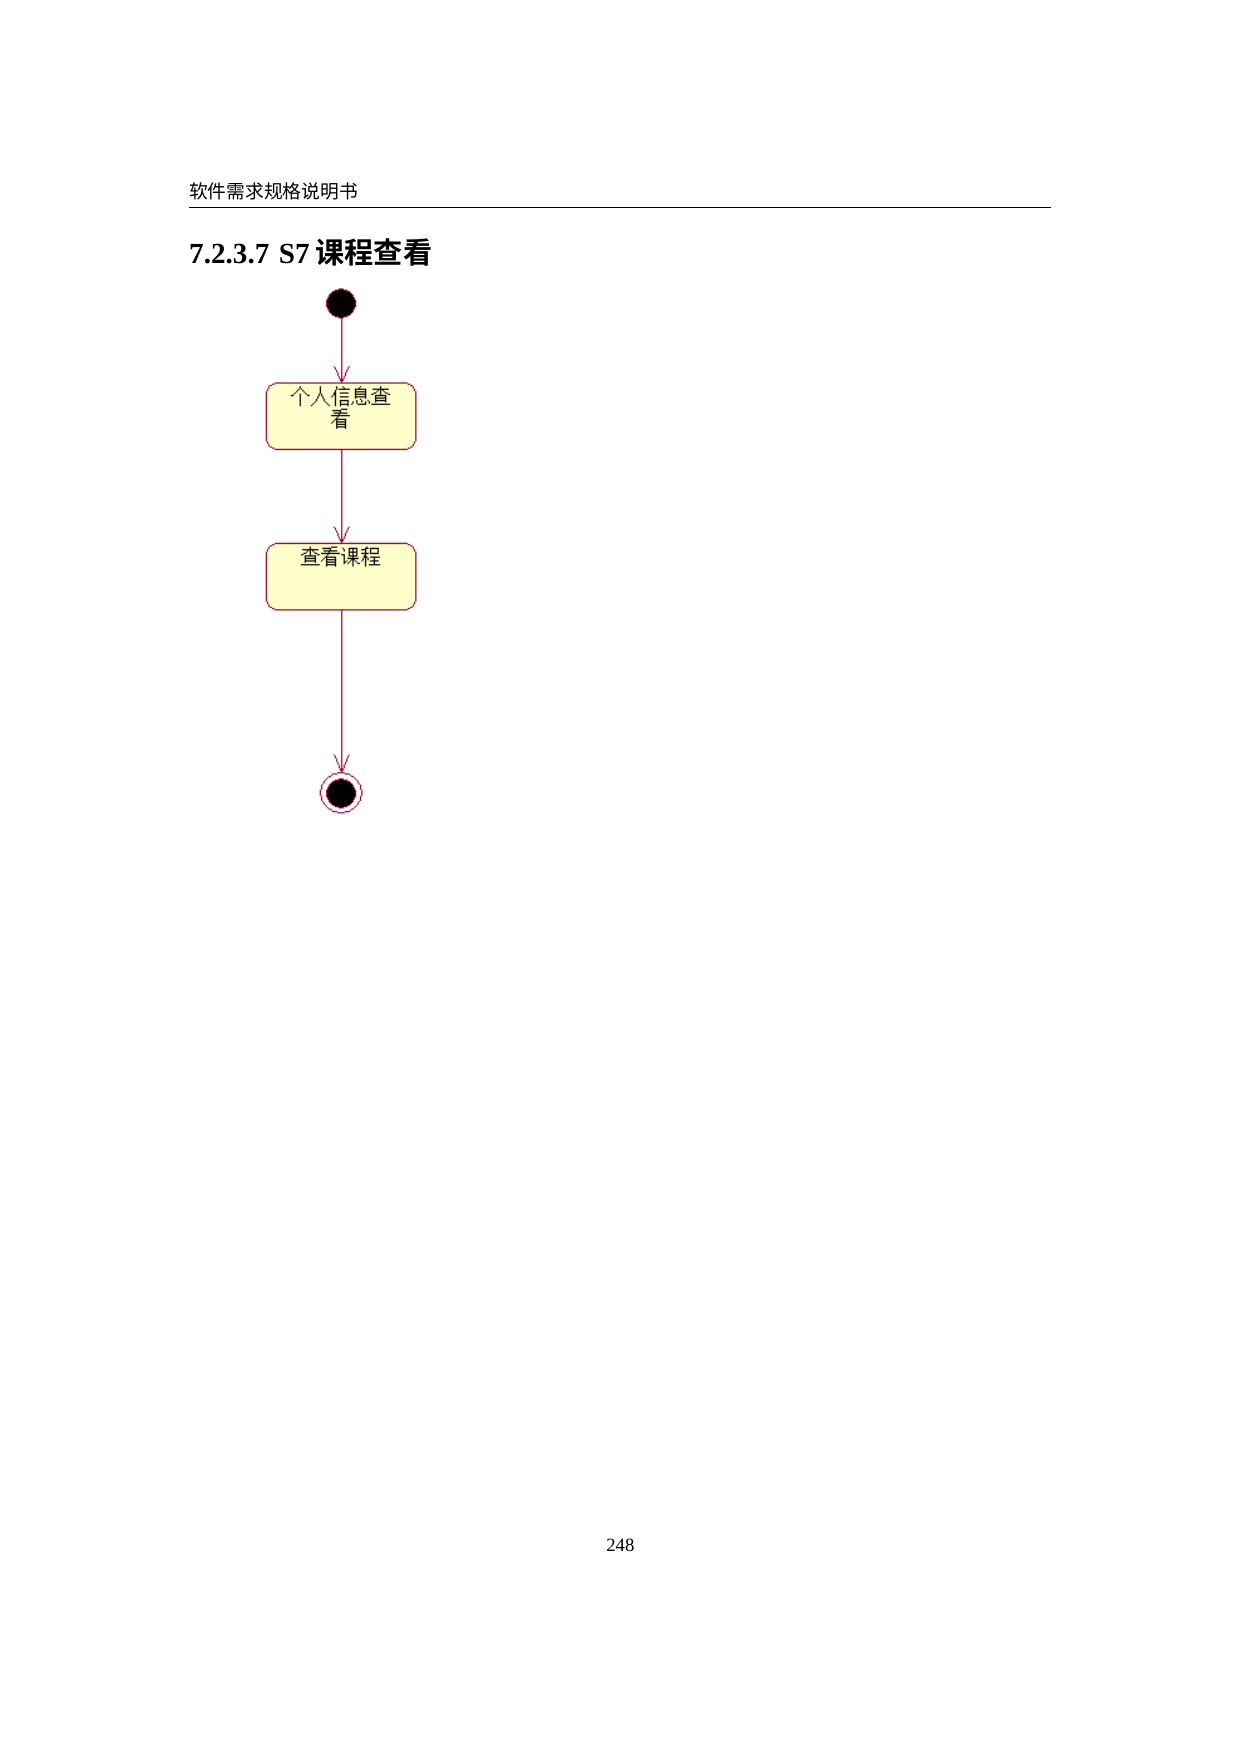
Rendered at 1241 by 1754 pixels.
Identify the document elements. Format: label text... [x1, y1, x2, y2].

picture [188, 271, 507, 885]
subtitle S7课程查看 [189, 229, 1051, 272]
